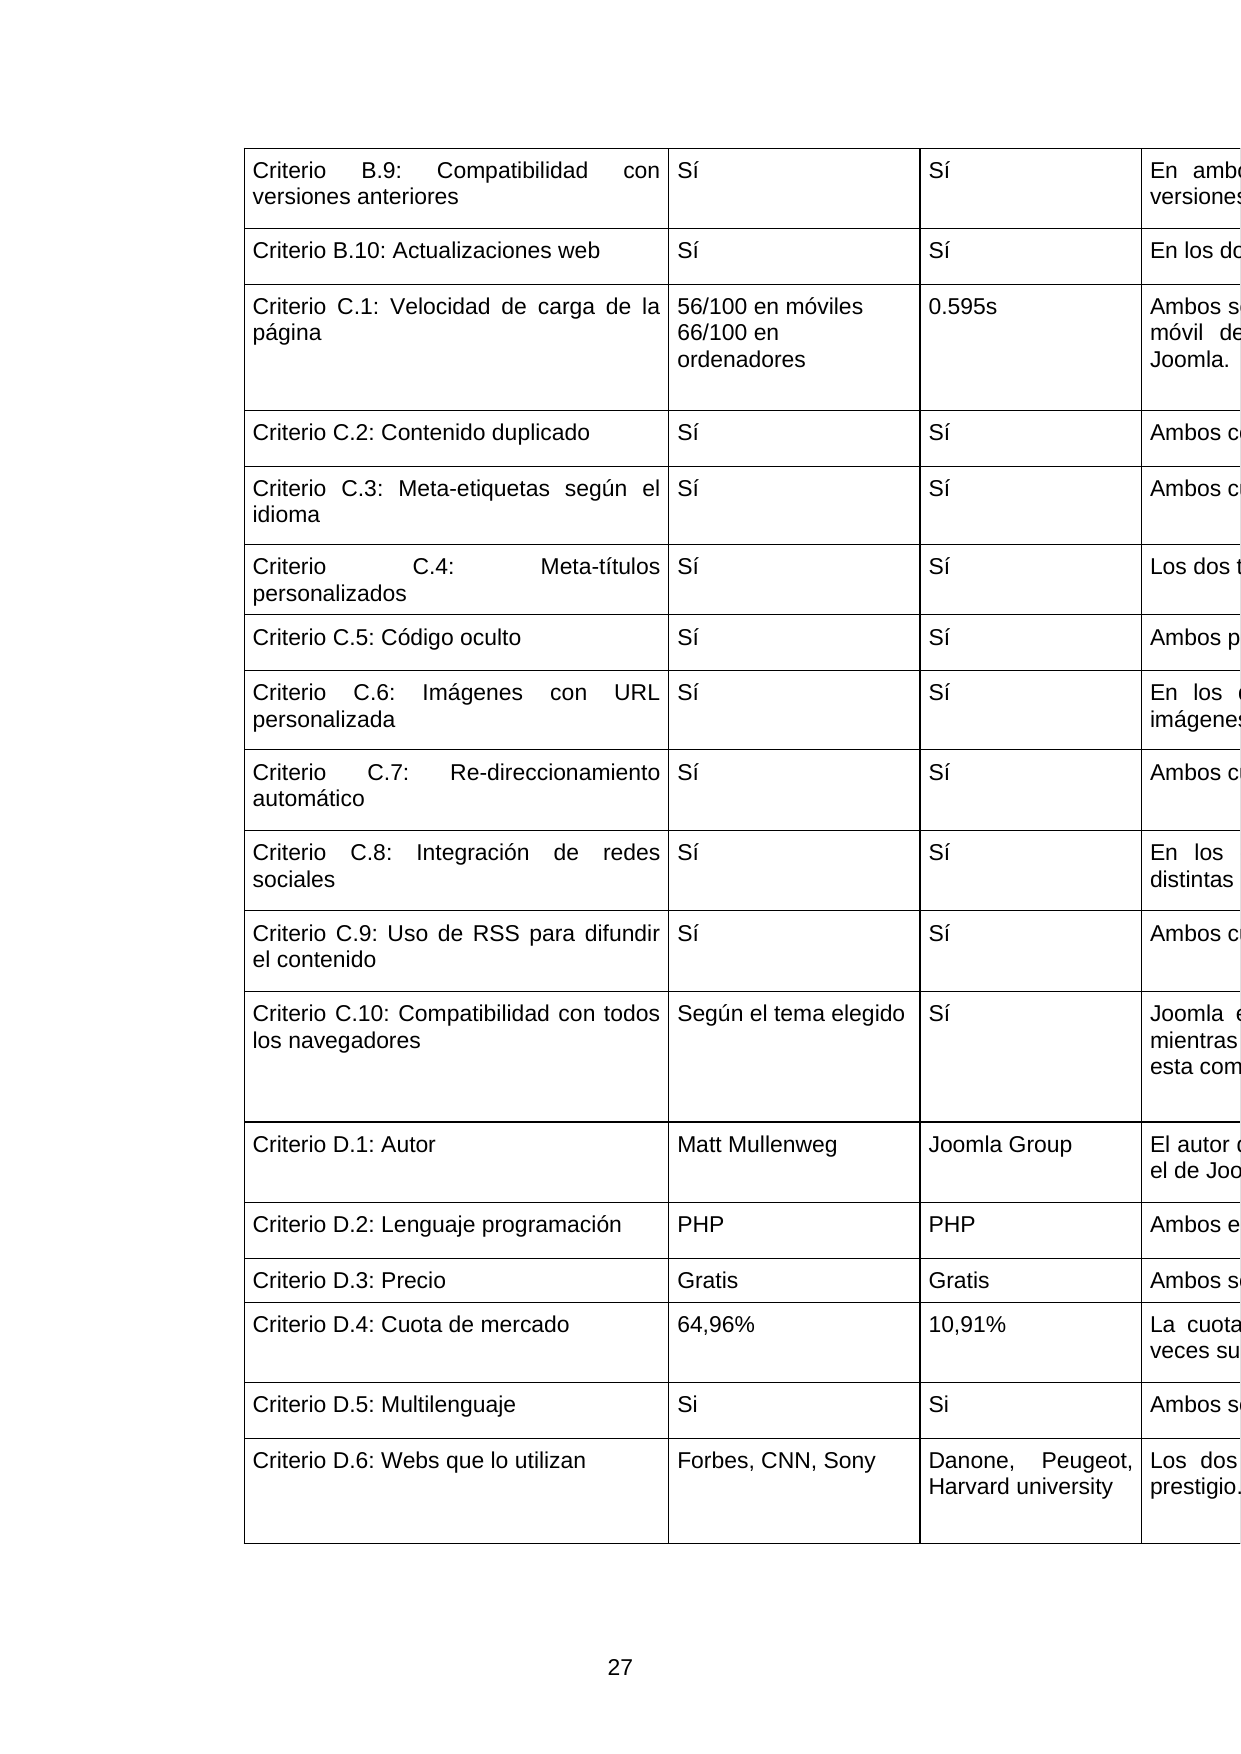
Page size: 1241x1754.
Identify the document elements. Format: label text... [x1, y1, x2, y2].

table_cell Sí [669, 411, 919, 466]
table_cell Sí [669, 545, 919, 614]
table_cell Sí [921, 467, 1141, 544]
table_cell Sí [921, 615, 1141, 670]
table_cell Criterio D.1: Autor [245, 1123, 668, 1202]
table_cell Sí [921, 831, 1141, 910]
table_cell Criterio C.2: Contenido duplicado [245, 411, 668, 466]
table_cell Sí [669, 750, 919, 830]
table_cell Forbes, CNN, Sony [669, 1439, 919, 1543]
table_cell 10,91% [921, 1303, 1141, 1382]
table_cell Danone, Peugeot, Harvard university [921, 1439, 1141, 1543]
table_cell Ambos cuentan con re-direccionamiento automático. [1142, 750, 1240, 830]
table_cell 0.595s [921, 285, 1141, 410]
table_cell El autor de Wordpress es una persona, mientras que el de Joomla es un grupo. [1142, 1123, 1240, 1202]
table_cell Sí [921, 750, 1141, 830]
table_cell Si [669, 1383, 919, 1438]
table_cell Criterio D.6: Webs que lo utilizan [245, 1439, 668, 1543]
table_cell Sí [921, 229, 1141, 284]
table_cell Sí [921, 992, 1141, 1121]
table_cell PHP [921, 1203, 1141, 1257]
table_cell Sí [669, 149, 919, 228]
table_cell Gratis [669, 1259, 919, 1302]
table_cell Ambos son rápidos en carga, un poco más la versión móvil de Wordpress, pero en ordenadores gana Joomla. [1142, 285, 1240, 410]
table_cell Sí [669, 467, 919, 544]
table_cell Criterio C.7: Re-direccionamiento automático [245, 750, 668, 830]
table_cell Ambos son gratuitos. [1142, 1259, 1240, 1302]
table_cell Criterio D.4: Cuota de mercado [245, 1303, 668, 1382]
table_cell En los dos se puede actualizar a través de la web. [1142, 229, 1240, 284]
table_cell En los dos CMS se pueden integrar fácilmente distintas redes sociales. [1142, 831, 1240, 910]
table_cell Según el tema elegido [669, 992, 919, 1121]
table_cell Criterio C.9: Uso de RSS para difundir el contenido [245, 911, 668, 991]
table_cell Criterio C.8: Integración de redes sociales [245, 831, 668, 910]
table_cell Gratis [921, 1259, 1141, 1302]
table_cell Los dos tienen meta títulos personalizados. [1142, 545, 1240, 614]
table_cell Ambos controlan los contenidos duplicados. [1142, 411, 1240, 466]
table_cell En los dos se puede personalizar la url de las imágenes. [1142, 671, 1240, 749]
table_cell En ambos se cuenta con compatibilidad con las versiones anteriores. [1142, 149, 1240, 228]
table_cell Sí [921, 149, 1141, 228]
table_cell Criterio D.2: Lenguaje programación [245, 1203, 668, 1257]
table_cell Sí [669, 615, 919, 670]
table_cell La cuota de mercado de Wordpress es más de 6 veces superior a la de Joomla. [1142, 1303, 1240, 1382]
table_cell Criterio D.3: Precio [245, 1259, 668, 1302]
table_cell 64,96% [669, 1303, 919, 1382]
table_cell Joomla es compatible con todos los navegadores, mientras que Wordpress dependerá del tema elegido esta compatibilidad. [1142, 992, 1240, 1121]
table_cell Sí [669, 911, 919, 991]
table_cell Los dos son utilizados por grandes empresas de prestigio. [1142, 1439, 1240, 1543]
table_cell Criterio B.10: Actualizaciones web [245, 229, 668, 284]
table_cell Criterio C.1: Velocidad de carga de la página [245, 285, 668, 410]
table_cell Sí [669, 229, 919, 284]
table_cell Criterio C.6: Imágenes con URL personalizada [245, 671, 668, 749]
table_cell Si [921, 1383, 1141, 1438]
table_cell Sí [921, 671, 1141, 749]
table_cell 56/100 en móviles 66/100 en ordenadores [669, 285, 919, 410]
table_cell Joomla Group [921, 1123, 1141, 1202]
table_cell Sí [669, 671, 919, 749]
table_cell Sí [669, 831, 919, 910]
table_cell Ambos son multilenguaje. [1142, 1383, 1240, 1438]
table_cell Ambos cuentan con meta etiquetas según el idioma. [1142, 467, 1240, 544]
table_cell Ambos cuentan con servicio RSS. [1142, 911, 1240, 991]
table_cell Ambos poseen código oculto. [1142, 615, 1240, 670]
table_cell Criterio C.4: Meta-títulos personalizados [245, 545, 668, 614]
table_cell Sí [921, 411, 1141, 466]
table_cell Ambos están programados en PHP. [1142, 1203, 1240, 1257]
table_cell PHP [669, 1203, 919, 1257]
table_cell Sí [921, 911, 1141, 991]
table_cell Criterio C.10: Compatibilidad con todos los navegadores [245, 992, 668, 1121]
table_cell Criterio B.9: Compatibilidad con versiones anteriores [245, 149, 668, 228]
table_cell Matt Mullenweg [669, 1123, 919, 1202]
table_cell Criterio C.5: Código oculto [245, 615, 668, 670]
table_cell Sí [921, 545, 1141, 614]
table_cell Criterio D.5: Multilenguaje [245, 1383, 668, 1438]
table_cell Criterio C.3: Meta-etiquetas según el idioma [245, 467, 668, 544]
